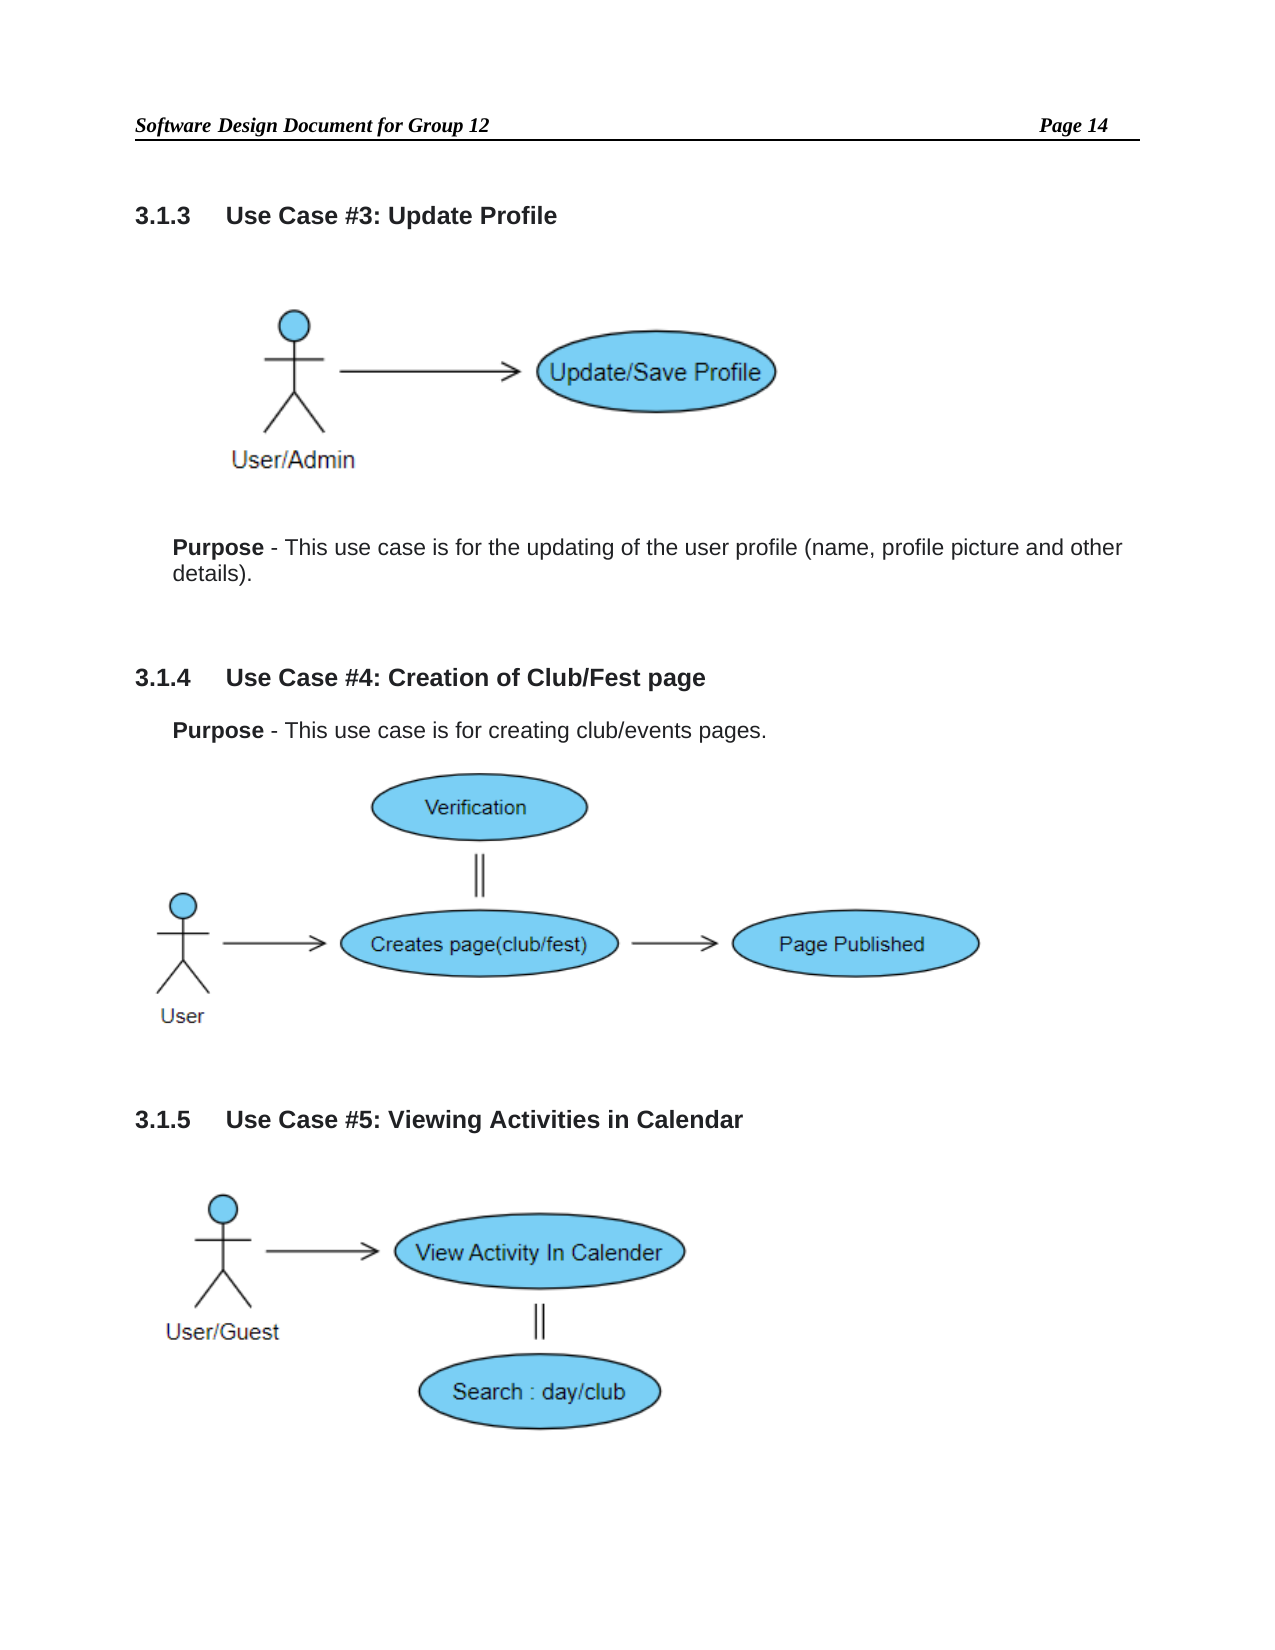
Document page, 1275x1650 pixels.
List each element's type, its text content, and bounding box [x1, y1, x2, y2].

text Purpose - This use case is for creating club/events pages. [172, 717, 1140, 743]
picture [173, 266, 927, 505]
picture [147, 1168, 718, 1452]
subtitle 3.1.3 Use Case #3: Update Profile [135, 204, 1140, 229]
text 3.1.4 Use Case #4: Creation of Club/Fest page [135, 663, 1140, 692]
subtitle 3.1.5 Use Case #5: Viewing Activities in Calendar [135, 1109, 1140, 1134]
picture [135, 768, 1031, 1055]
text Purpose - This use case is for the updating of the user profile (name, profile picture and other details). [172, 534, 1140, 587]
